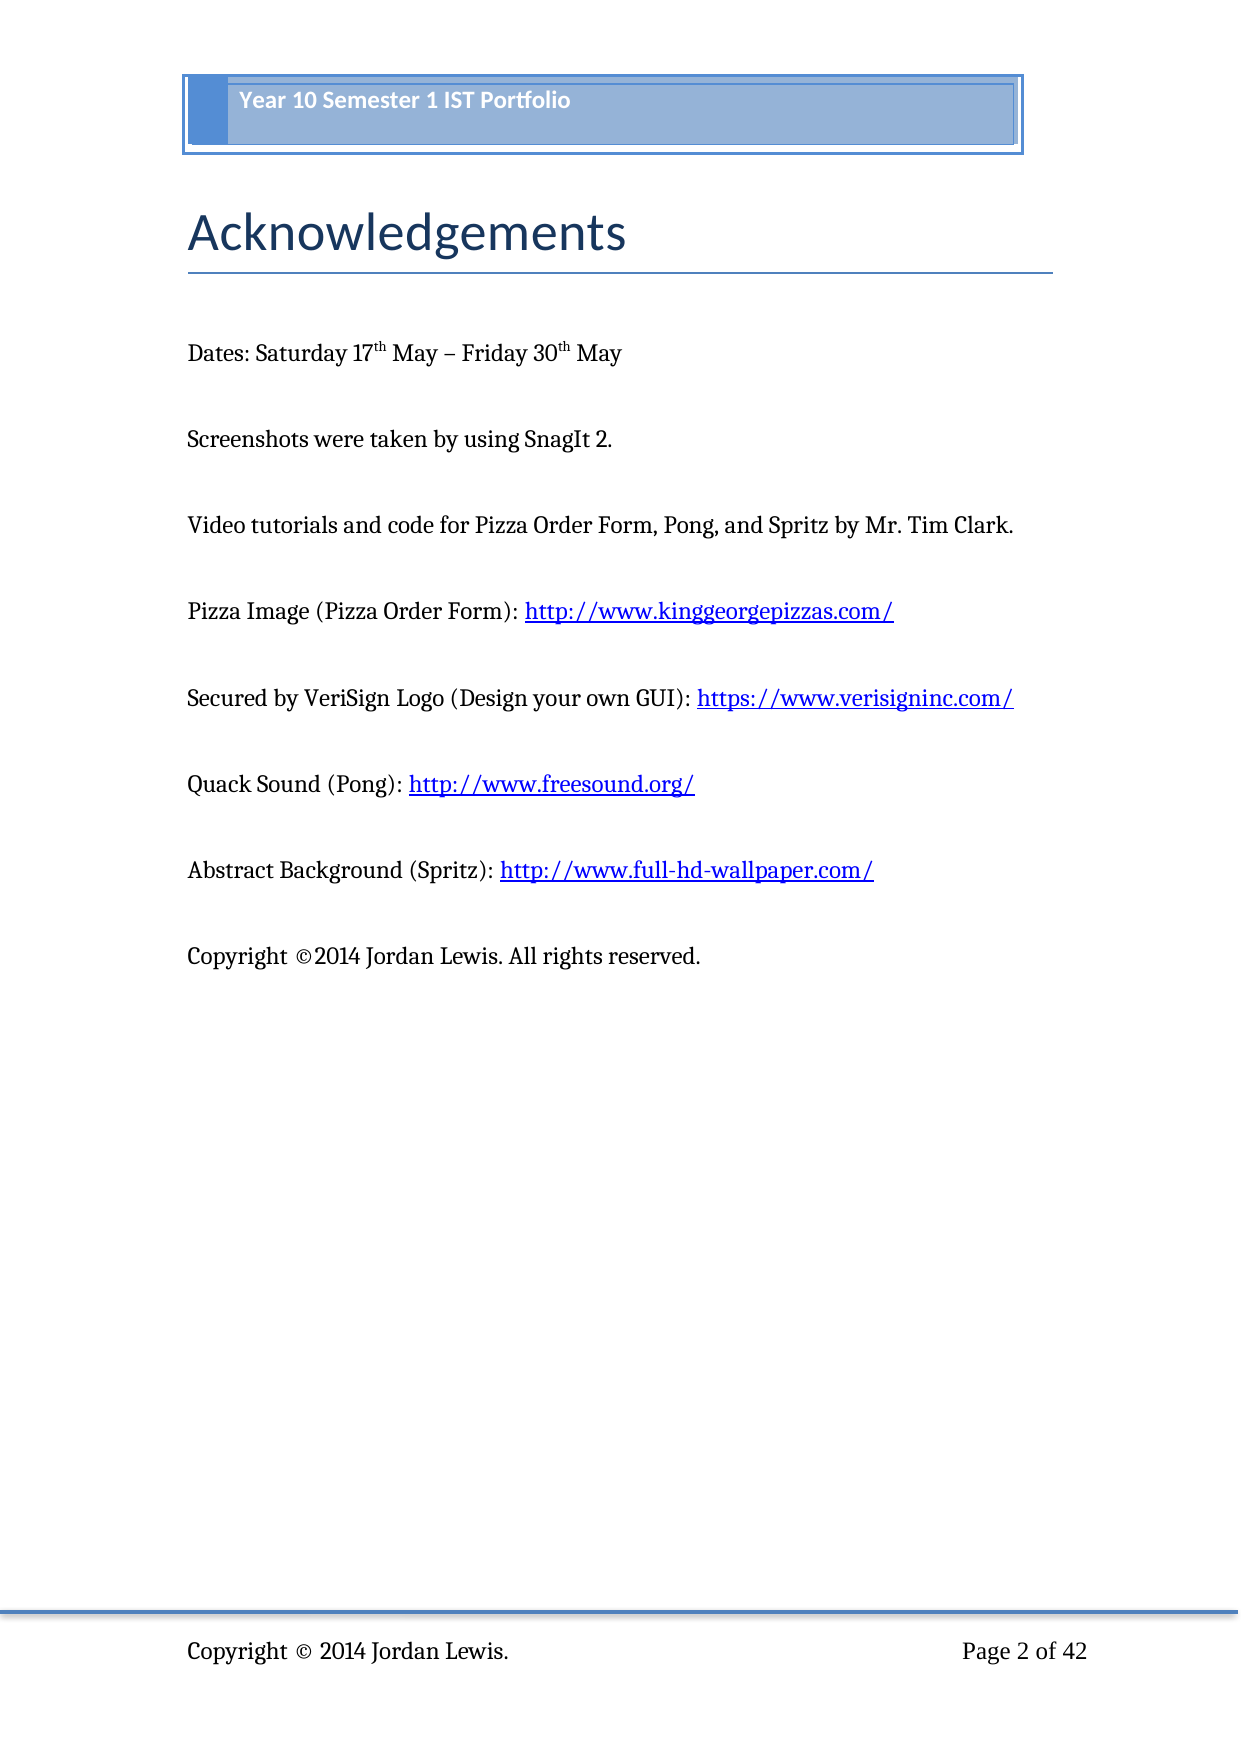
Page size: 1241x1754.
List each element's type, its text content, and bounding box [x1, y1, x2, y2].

text Dates: Saturday 17th May – Friday 30th May [187, 338, 1053, 367]
text Video tutorials and code for Pizza Order Form, Pong, and Spritz by Mr. Tim Clark. [187, 511, 1053, 540]
text Secured by VeriSign Logo (Design your own GUI): https://www.verisigninc.com/ [187, 683, 1053, 712]
text Pizza Image (Pizza Order Form): http://www.kinggeorgepizzas.com/ [187, 597, 1053, 626]
text Copyright ©2014 Jordan Lewis. All rights reserved. [187, 942, 1053, 971]
text Screenshots were taken by using SnagIt 2. [187, 425, 1053, 453]
text Abstract Background (Spritz): http://www.full-hd-wallpaper.com/ [187, 856, 1053, 885]
text Quack Sound (Pong): http://www.freesound.org/ [187, 770, 1053, 798]
title Acknowledgements [187, 198, 1053, 274]
